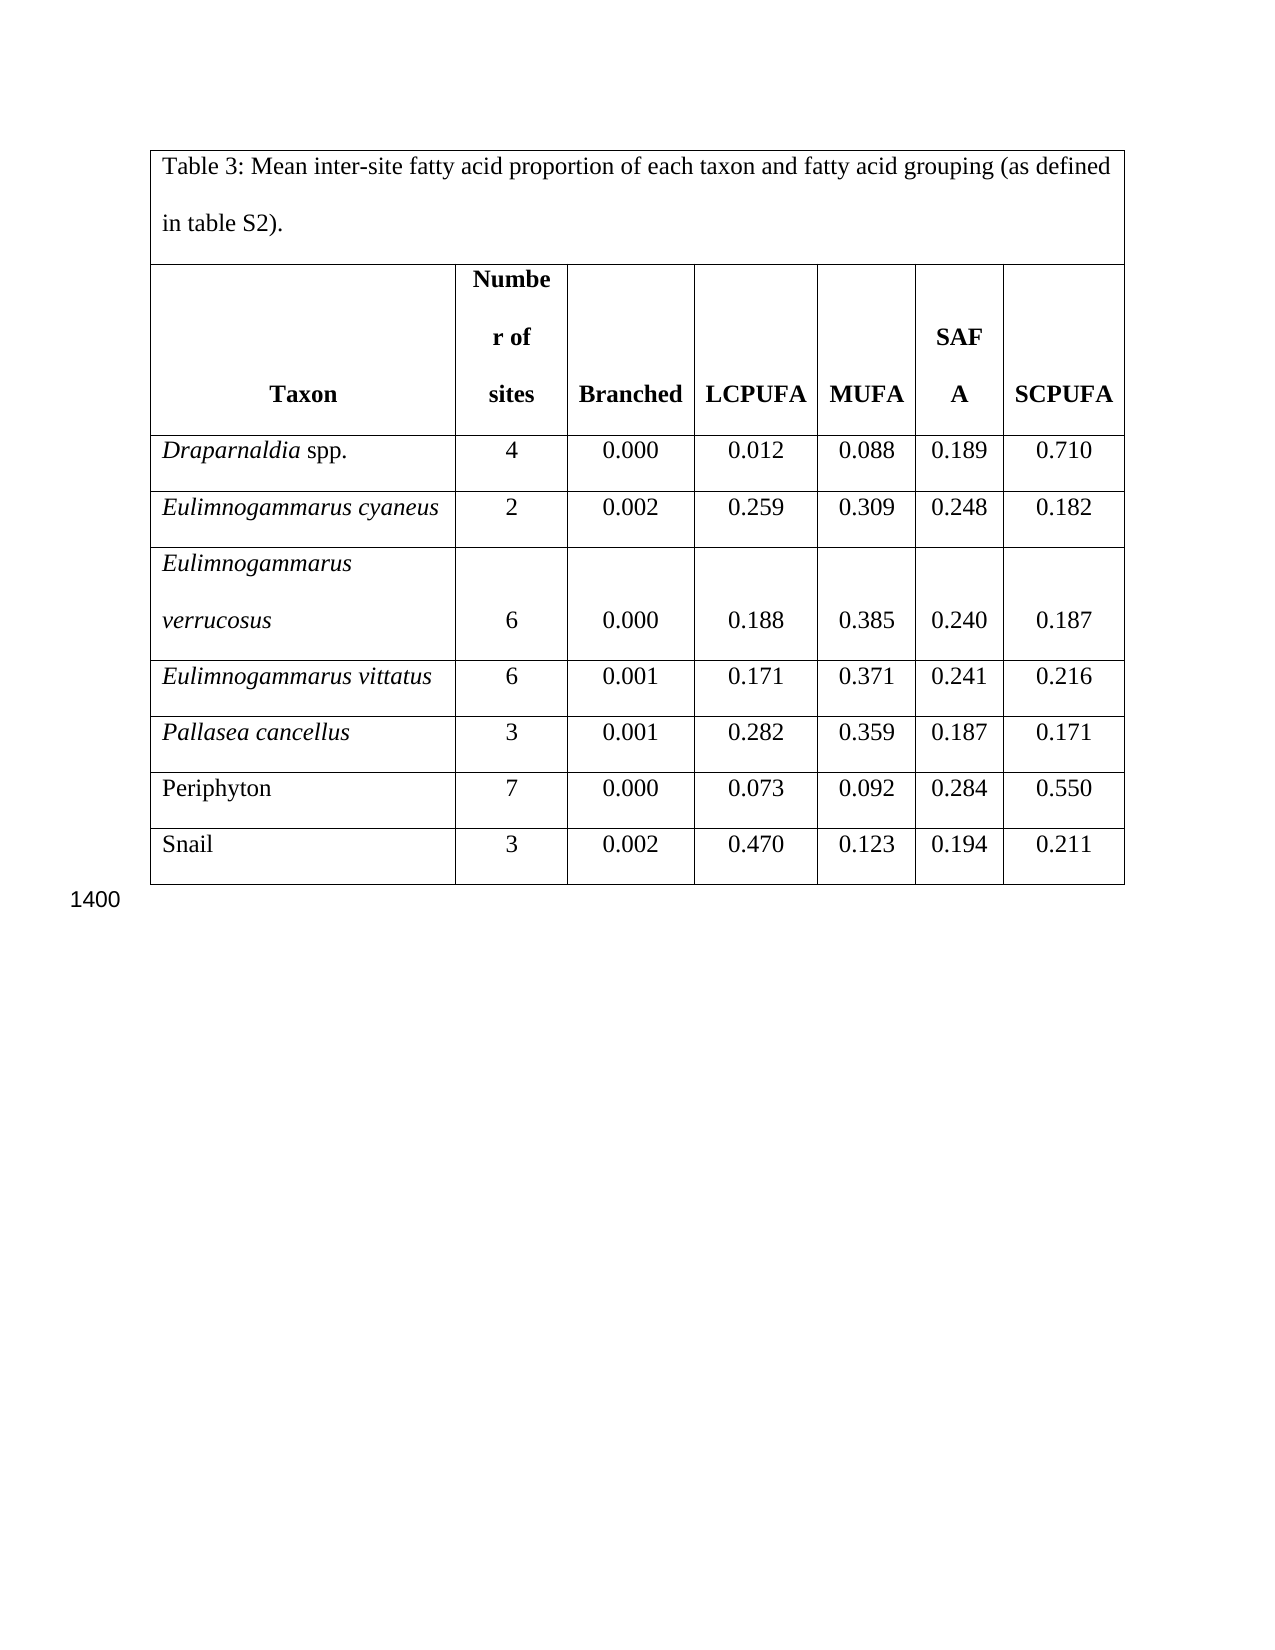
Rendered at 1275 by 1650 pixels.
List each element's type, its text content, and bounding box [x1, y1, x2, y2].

table_cell Number of sites [456, 265, 567, 434]
table_cell 0.012 [695, 436, 817, 491]
table_cell 0.359 [818, 717, 915, 772]
table_cell Draparnaldia spp. [151, 436, 455, 491]
table_cell 0.187 [916, 717, 1003, 772]
table_cell 0.171 [1004, 717, 1124, 772]
table_cell 3 [456, 717, 567, 772]
table_cell 0.188 [695, 548, 817, 660]
table_cell 0.182 [1004, 492, 1124, 547]
table_cell 7 [456, 773, 567, 828]
table_cell Eulimnogammarus vittatus [151, 661, 455, 716]
table_cell 0.001 [568, 717, 694, 772]
table_cell 0.240 [916, 548, 1003, 660]
table_cell 0.092 [818, 773, 915, 828]
table_cell 0.550 [1004, 773, 1124, 828]
table_cell Eulimnogammarus cyaneus [151, 492, 455, 547]
table_cell 0.241 [916, 661, 1003, 716]
table_cell 0.000 [568, 436, 694, 491]
table_cell 3 [456, 829, 567, 884]
table_cell 0.309 [818, 492, 915, 547]
table_header Table 3: Mean inter-site fatty acid proportion of each taxon and fatty acid grouping (as defined in table S2). [151, 151, 1124, 263]
table_cell 0.248 [916, 492, 1003, 547]
table_cell 0.211 [1004, 829, 1124, 884]
table_cell 6 [456, 661, 567, 716]
table_cell 0.282 [695, 717, 817, 772]
table_cell 0.187 [1004, 548, 1124, 660]
table_cell 0.002 [568, 492, 694, 547]
table_cell Snail [151, 829, 455, 884]
table_cell 6 [456, 548, 567, 660]
table_cell 4 [456, 436, 567, 491]
table_cell SAFA [916, 265, 1003, 434]
table_cell 0.073 [695, 773, 817, 828]
table_cell Branched [568, 265, 694, 434]
table_cell 0.385 [818, 548, 915, 660]
table_cell 0.001 [568, 661, 694, 716]
table_cell 0.194 [916, 829, 1003, 884]
table_cell 0.710 [1004, 436, 1124, 491]
table_cell Taxon [151, 265, 455, 434]
table_cell 0.284 [916, 773, 1003, 828]
table_cell LCPUFA [695, 265, 817, 434]
table_cell 0.000 [568, 548, 694, 660]
table_cell Periphyton [151, 773, 455, 828]
table_cell 0.259 [695, 492, 817, 547]
table_cell 0.000 [568, 773, 694, 828]
table_cell 0.470 [695, 829, 817, 884]
table_cell Pallasea cancellus [151, 717, 455, 772]
table_cell MUFA [818, 265, 915, 434]
table_cell 0.088 [818, 436, 915, 491]
table_cell 2 [456, 492, 567, 547]
table_cell Eulimnogammarus verrucosus [151, 548, 455, 660]
table_cell 0.123 [818, 829, 915, 884]
table_cell 0.216 [1004, 661, 1124, 716]
table_cell SCPUFA [1004, 265, 1124, 434]
table_cell 0.189 [916, 436, 1003, 491]
table_cell 0.002 [568, 829, 694, 884]
table_cell 0.171 [695, 661, 817, 716]
table_cell 0.371 [818, 661, 915, 716]
